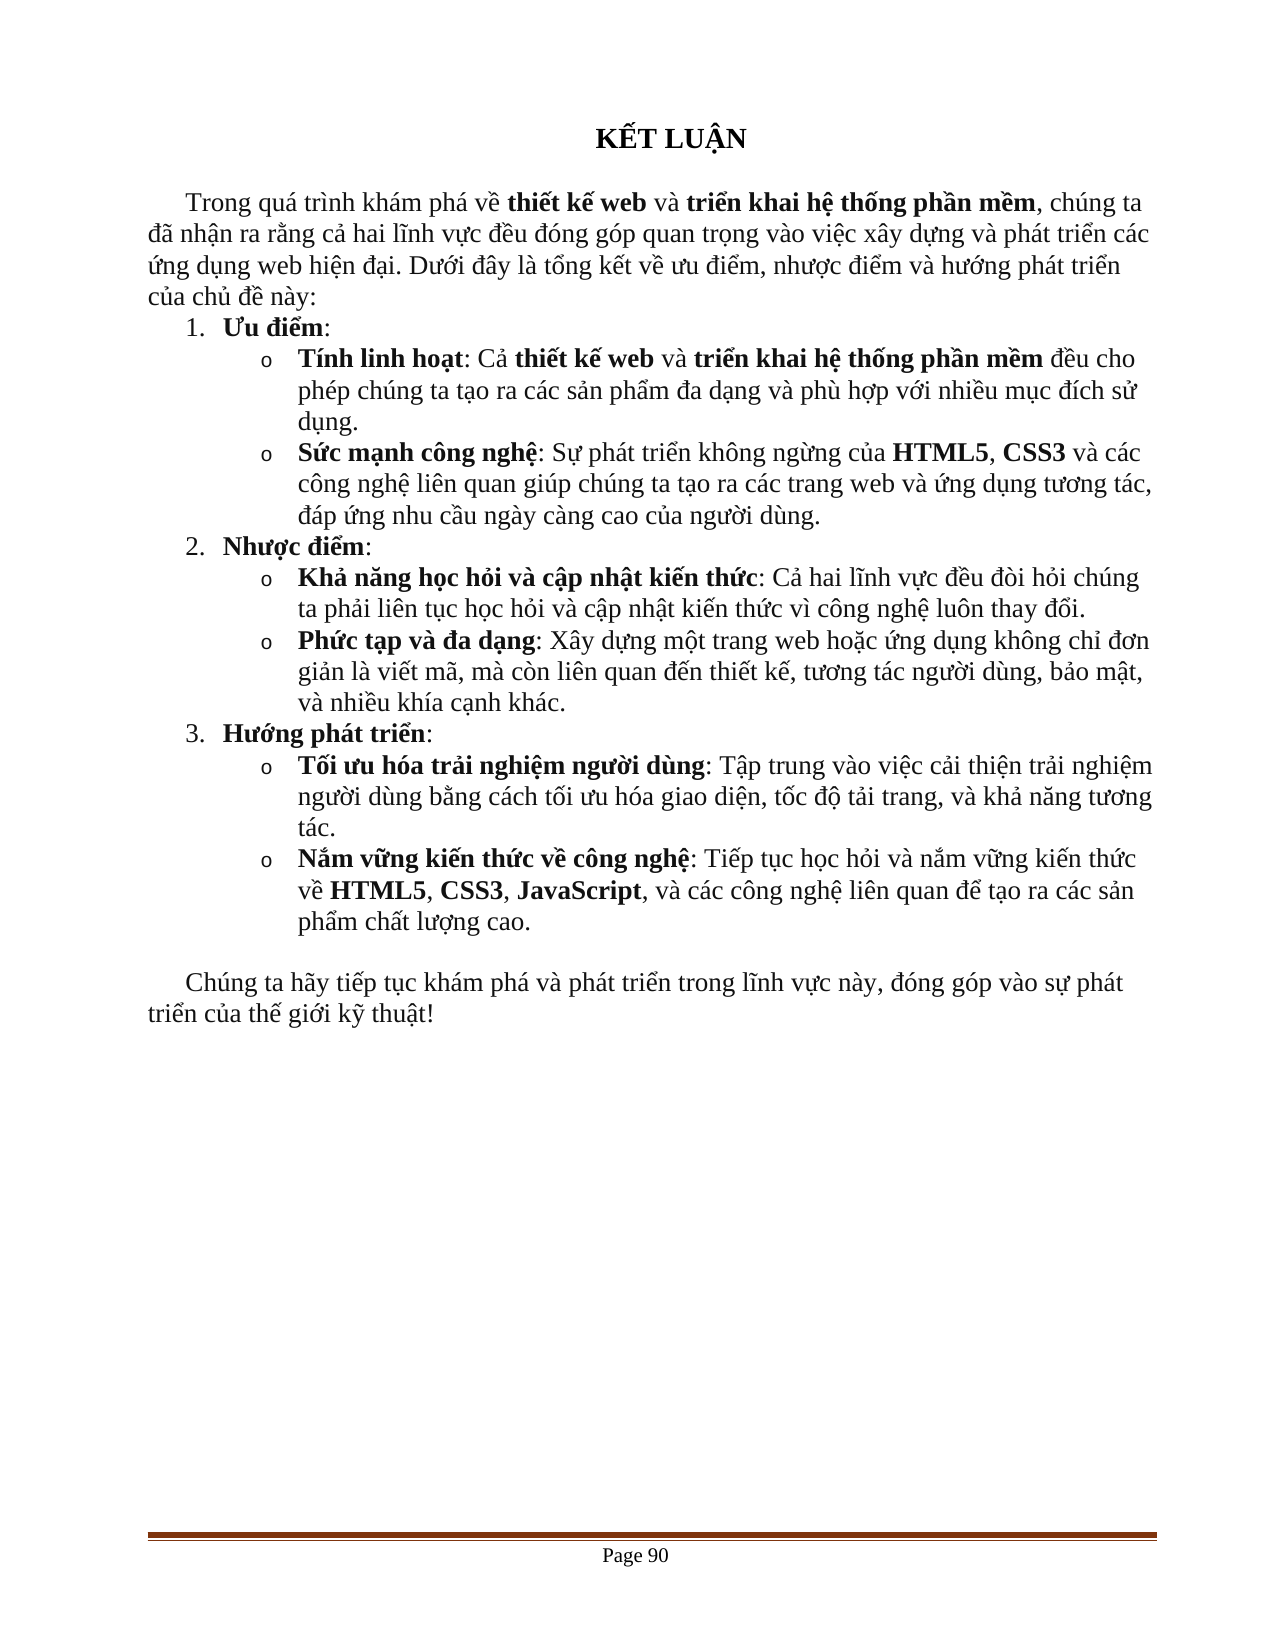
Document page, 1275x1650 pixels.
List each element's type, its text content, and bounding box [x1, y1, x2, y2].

list Nắm vững kiến thức về công nghệ: Tiếp tục học hỏi và nắm vững kiến thức về HTML5, CSS3, JavaScript, và các công nghệ liên quan để tạo ra các sản phẩm chất lượng cao. [260, 843, 1157, 936]
text KẾT LUẬN [148, 121, 1157, 154]
list Hướng phát triển: [185, 718, 1157, 749]
list Tính linh hoạt: Cả thiết kế web và triển khai hệ thống phần mềm đều cho phép chúng ta tạo ra các sản phẩm đa dạng và phù hợp với nhiều mục đích sử dụng. [260, 342, 1157, 436]
list Phức tạp và đa dạng: Xây dựng một trang web hoặc ứng dụng không chỉ đơn giản là viết mã, mà còn liên quan đến thiết kế, tương tác người dùng, bảo mật, và nhiều khía cạnh khác. [260, 624, 1157, 718]
text Chúng ta hãy tiếp tục khám phá và phát triển trong lĩnh vực này, đóng góp vào sự phát triển của thế giới kỹ thuật! [148, 966, 1157, 1028]
list Khả năng học hỏi và cập nhật kiến thức: Cả hai lĩnh vực đều đòi hỏi chúng ta phải liên tục học hỏi và cập nhật kiến thức vì công nghệ luôn thay đổi. [260, 561, 1157, 624]
text Trong quá trình khám phá về thiết kế web và triển khai hệ thống phần mềm, chúng ta đã nhận ra rằng cả hai lĩnh vực đều đóng góp quan trọng vào việc xây dựng và phát triển các ứng dụng web hiện đại. Dưới đây là tổng kết về ưu điểm, nhược điểm và hướng phát triển của chủ đề này: [148, 186, 1157, 311]
list Nhược điểm: [185, 530, 1157, 561]
list Ưu điểm: [185, 311, 1157, 342]
list Sức mạnh công nghệ: Sự phát triển không ngừng của HTML5, CSS3 và các công nghệ liên quan giúp chúng ta tạo ra các trang web và ứng dụng tương tác, đáp ứng nhu cầu ngày càng cao của người dùng. [260, 436, 1157, 530]
list Tối ưu hóa trải nghiệm người dùng: Tập trung vào việc cải thiện trải nghiệm người dùng bằng cách tối ưu hóa giao diện, tốc độ tải trang, và khả năng tương tác. [260, 749, 1157, 843]
